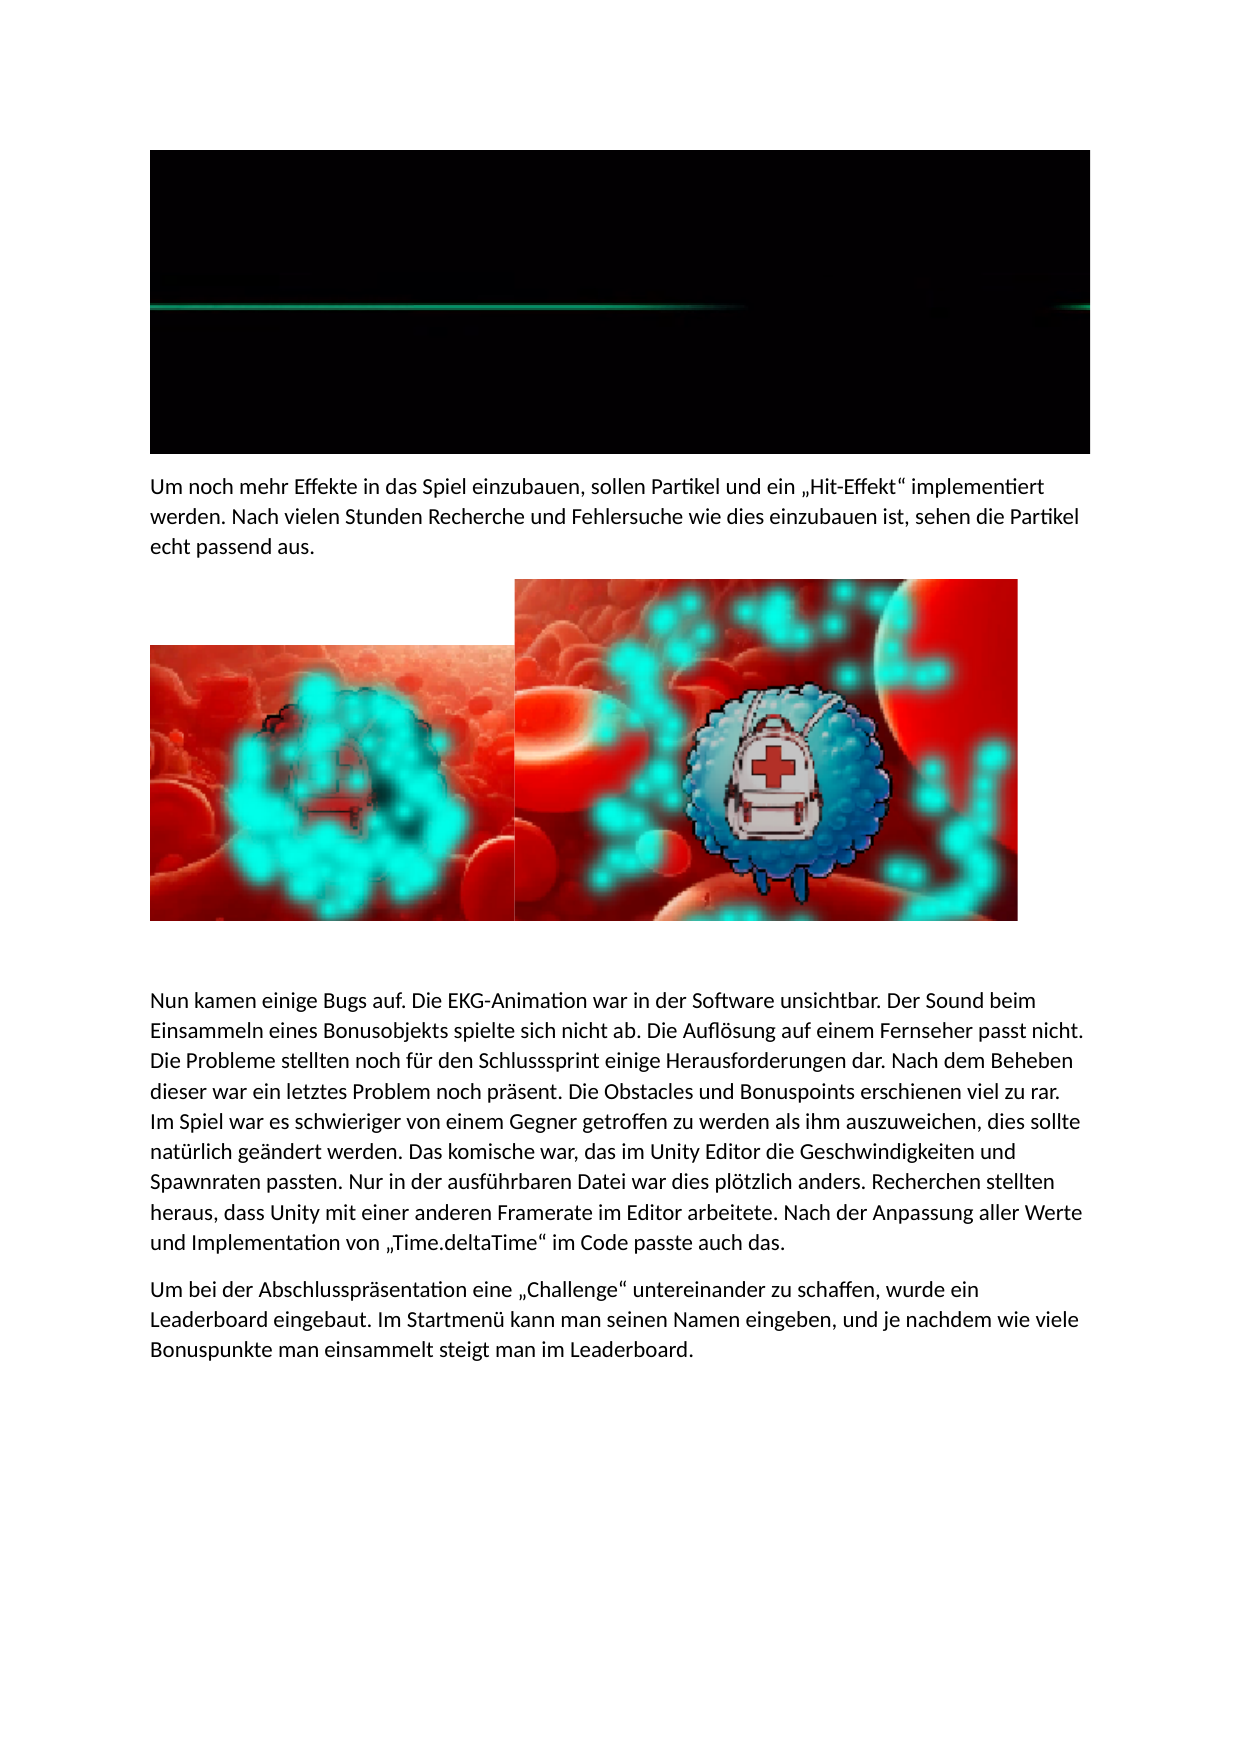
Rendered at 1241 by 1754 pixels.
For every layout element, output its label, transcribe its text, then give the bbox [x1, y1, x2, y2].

text Um noch mehr Effekte in das Spiel einzubauen, sollen Partikel und ein „Hit-Effekt“ implementiert werden. Nach vielen Stunden Recherche und Fehlersuche wie dies einzubauen ist, sehen die Partikel echt passend aus. [150, 472, 1090, 560]
text Um bei der Abschlusspräsentation eine „Challenge“ untereinander zu schaffen, wurde ein Leaderboard eingebaut. Im Startmenü kann man seinen Namen eingeben, und je nachdem wie viele Bonuspunkte man einsammelt steigt man im Leaderboard. [150, 1275, 1090, 1363]
text Nun kamen einige Bugs auf. Die EKG-Animation war in der Software unsichtbar. Der Sound beim Einsammeln eines Bonusobjekts spielte sich nicht ab. Die Auflösung auf einem Fernseher passt nicht. Die Probleme stellten noch für den Schlusssprint einige Herausforderungen dar. Nach dem Beheben dieser war ein letztes Problem noch präsent. Die Obstacles und Bonuspoints erschienen viel zu rar. Im Spiel war es schwieriger von einem Gegner getroffen zu werden als ihm auszuweichen, dies sollte natürlich geändert werden. Das komische war, das im Unity Editor die Geschwindigkeiten und Spawnraten passten. Nur in der ausführbaren Datei war dies plötzlich anders. Recherchen stellten heraus, dass Unity mit einer anderen Framerate im Editor arbeitete. Nach der Anpassung aller Werte und Implementation von „Time.deltaTime“ im Code passte auch das. [150, 986, 1090, 1256]
picture [150, 150, 1091, 454]
picture [150, 579, 1018, 921]
